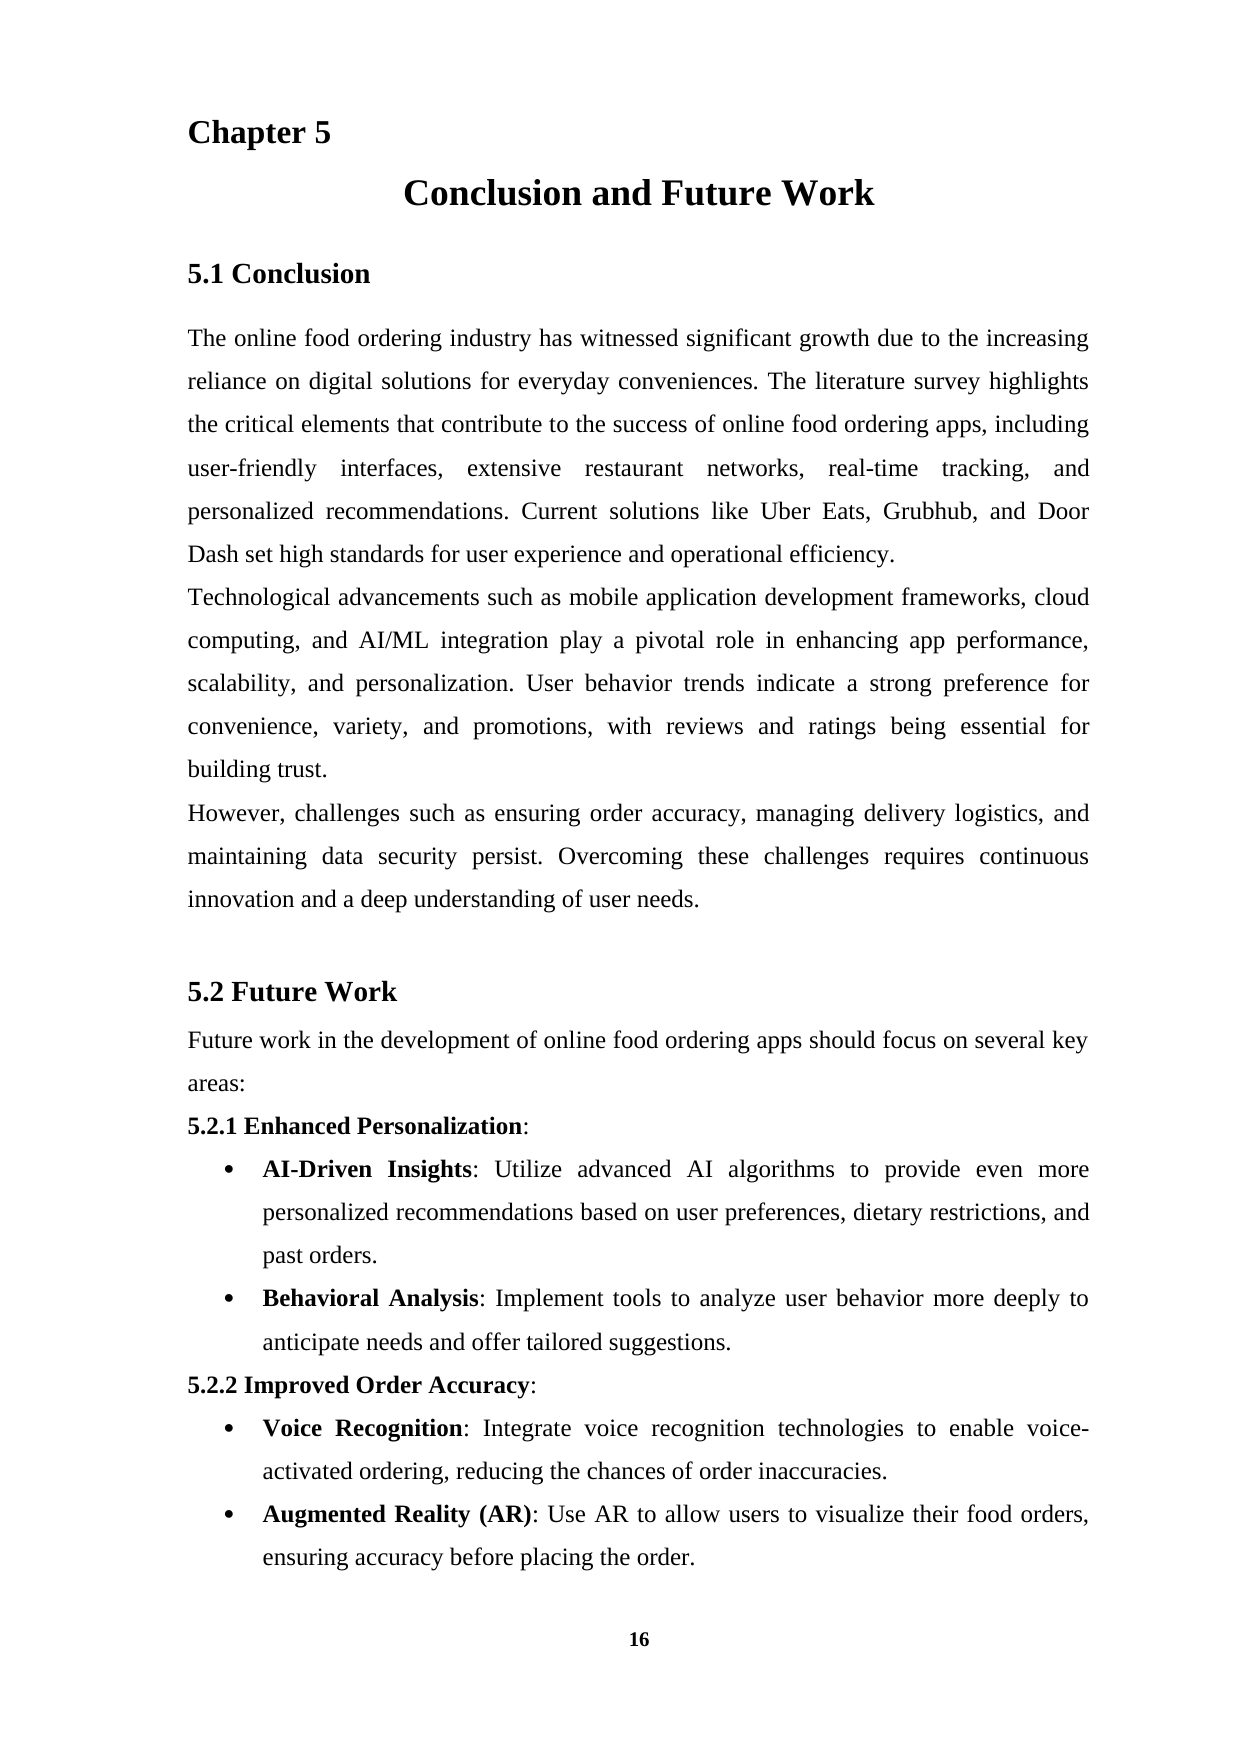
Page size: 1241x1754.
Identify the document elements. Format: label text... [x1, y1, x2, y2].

text Chapter 5 [187, 112, 1090, 151]
list Augmented Reality (AR): Use AR to allow users to visualize their food orders, ensuring accuracy before placing the order. [225, 1499, 1090, 1571]
text Future work in the development of online food ordering apps should focus on several key areas: [187, 1025, 1090, 1097]
text The online food ordering industry has witnessed significant growth due to the increasing reliance on digital solutions for everyday conveniences. The literature survey highlights the critical elements that contribute to the success of online food ordering apps, including user-friendly interfaces, extensive restaurant networks, real-time tracking, and personalized recommendations. Current solutions like Uber Eats, Grubhub, and Door Dash set high standards for user experience and operational efficiency. [187, 323, 1090, 568]
list AI-Driven Insights: Utilize advanced AI algorithms to provide even more personalized recommendations based on user preferences, dietary restrictions, and past orders. [225, 1154, 1090, 1269]
text Conclusion and Future Work [187, 170, 1090, 213]
text 5.2.1 Enhanced Personalization: [187, 1111, 1090, 1140]
text However, challenges such as ensuring order accuracy, managing delivery logistics, and maintaining data security persist. Overcoming these challenges requires continuous innovation and a deep understanding of user needs. [187, 798, 1090, 913]
text Technological advancements such as mobile application development frameworks, cloud computing, and AI/ML integration play a pivotal role in enhancing app performance, scalability, and personalization. User behavior trends indicate a strong preference for convenience, variety, and promotions, with reviews and ratings being essential for building trust. [187, 582, 1090, 783]
subtitle 5.2 Future Work [187, 974, 1090, 1008]
text 5.2.2 Improved Order Accuracy: [187, 1370, 1090, 1398]
list Voice Recognition: Integrate voice recognition technologies to enable voice-activated ordering, reducing the chances of order inaccuracies. [225, 1413, 1090, 1485]
text 5.1 Conclusion [187, 256, 1090, 290]
list Behavioral Analysis: Implement tools to analyze user behavior more deeply to anticipate needs and offer tailored suggestions. [225, 1283, 1090, 1355]
